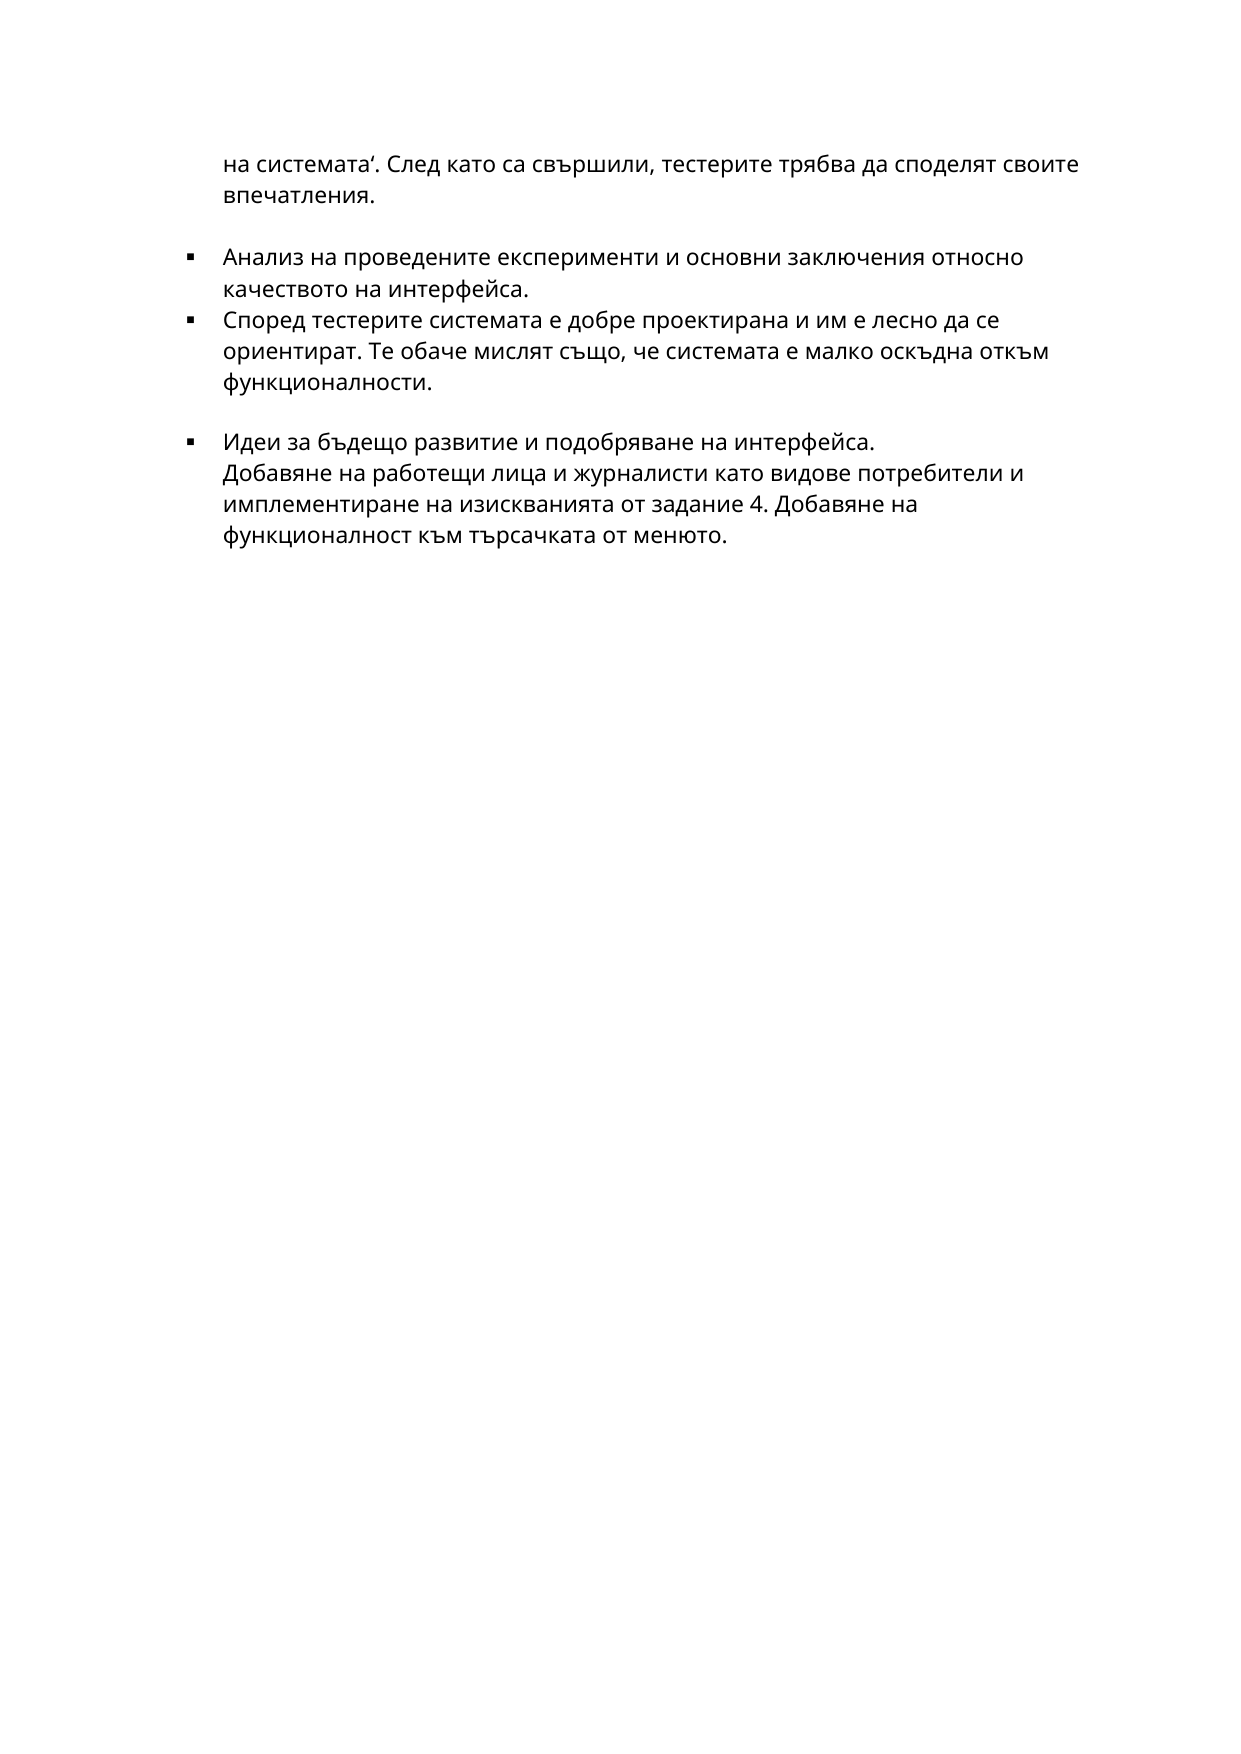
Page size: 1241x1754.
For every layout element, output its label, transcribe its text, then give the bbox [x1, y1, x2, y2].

list Анализ на проведените експерименти и основни заключения относно качеството на интерфейса. [185, 241, 1093, 304]
text Добавяне на работещи лица и журналисти като видове потребители и имплементиране на изискванията от задание 4. Добавяне на функционалност към търсачката от менюто. [223, 457, 1093, 551]
list Идеи за бъдещо развитие и подобряване на интерфейса. [185, 426, 1093, 457]
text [223, 148, 1093, 210]
list Според тестерите системата е добре проектирана и им е лесно да се ориентират. Те обаче мислят също, че системата е малко оскъдна откъм функционалности. [185, 304, 1093, 398]
